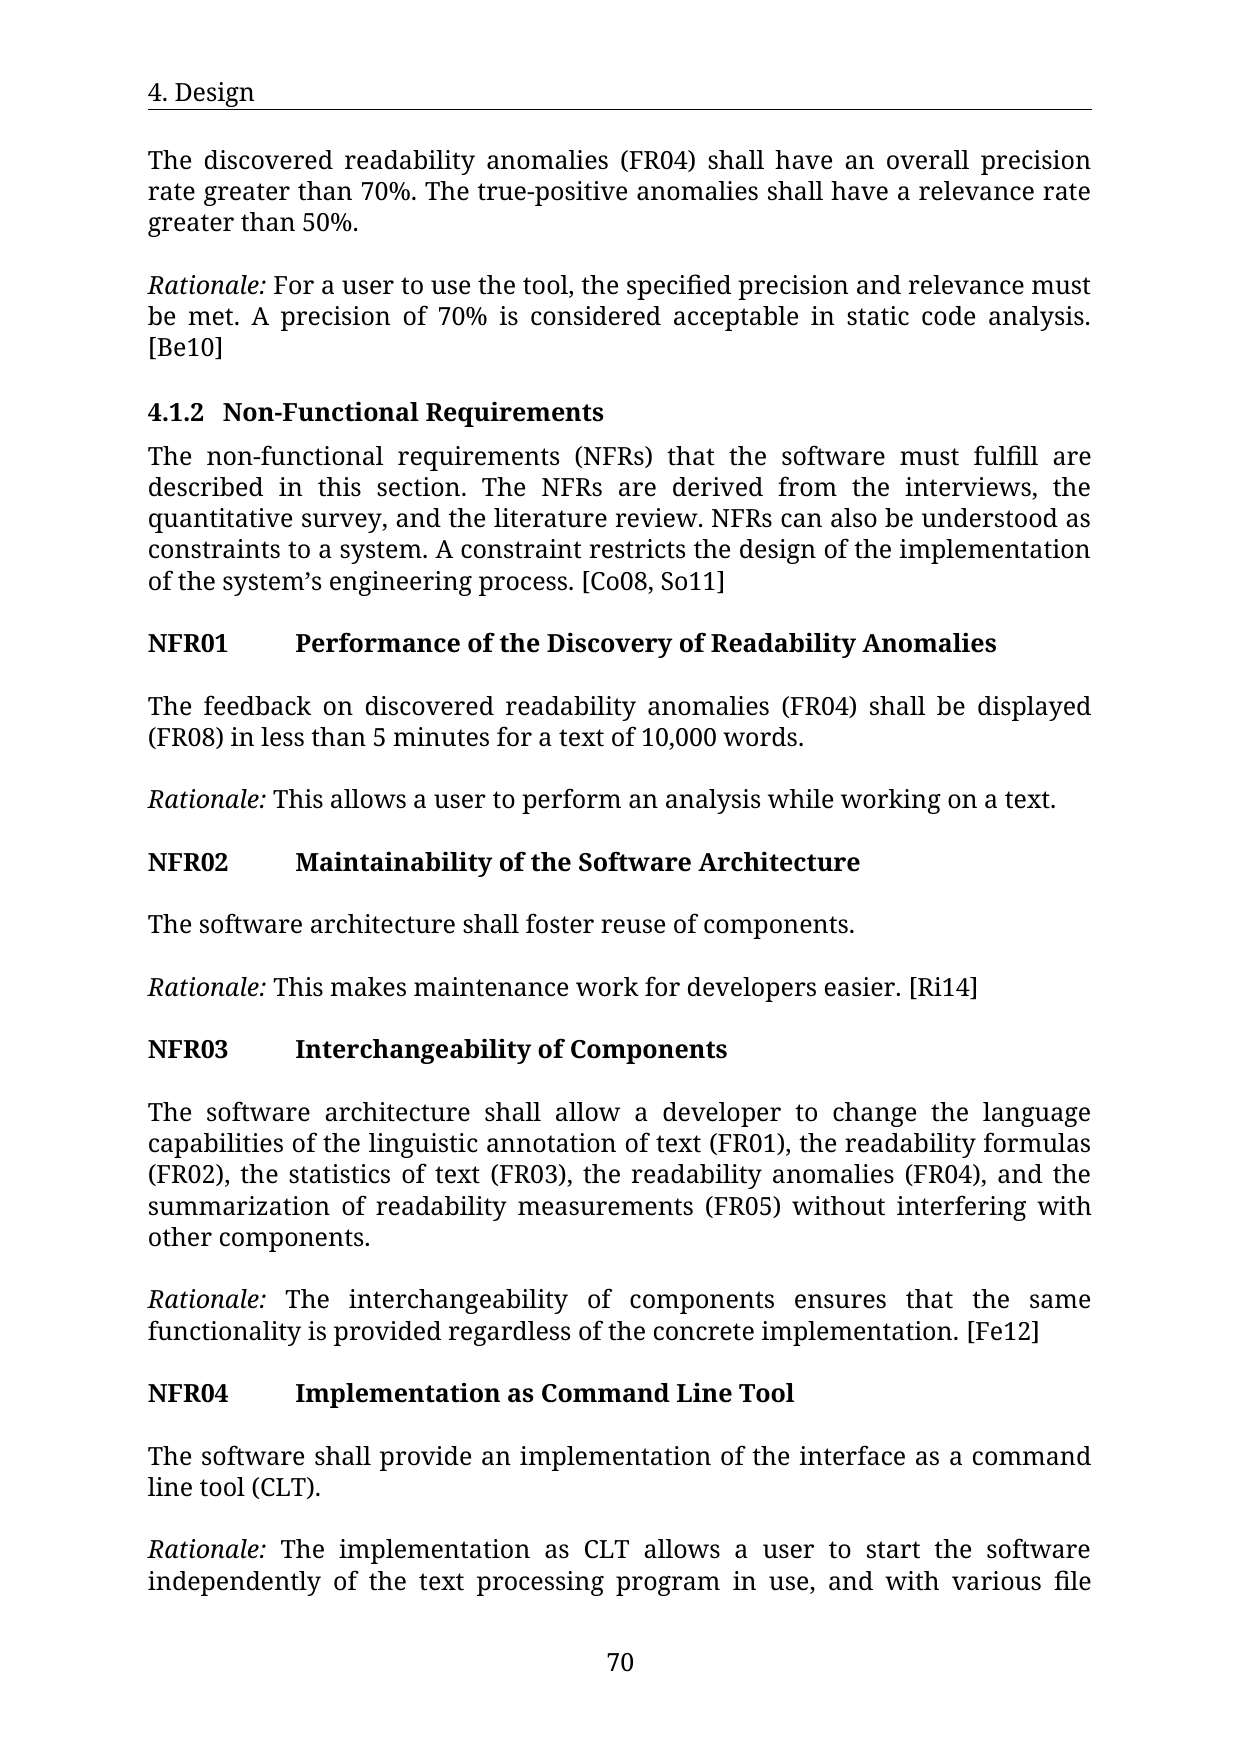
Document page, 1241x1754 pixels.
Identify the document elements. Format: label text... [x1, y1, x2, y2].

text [148, 1534, 1092, 1596]
text Rationale: For a user to use the tool, the specified precision and relevance must be met. A precision of 70% is considered acceptable in static code analysis. [Be10] [148, 269, 1092, 363]
text The non-functional requirements (NFRs) that the software must fulfill are described in this section. The NFRs are derived from the interviews, the quantitative survey, and the literature review. NFRs can also be understood as constraints to a system. A constraint restricts the design of the implementation of the system’s engineering process. [Co08, So11] [148, 440, 1092, 596]
subtitle NFR02 Maintainability of the Software Architecture [148, 846, 1092, 877]
subtitle NFR04 Implementation as Command Line Tool [148, 1377, 1092, 1409]
text The software shall provide an implementation of the interface as a command line tool (CLT). [148, 1440, 1092, 1502]
text Rationale: This makes maintenance work for developers easier. [Ri14] [148, 971, 1092, 1002]
text The software architecture shall allow a developer to change the language capabilities of the linguistic annotation of text (FR01), the readability formulas (FR02), the statistics of text (FR03), the readability anomalies (FR04), and the summarization of readability measurements (FR05) without interfering with other components. [148, 1096, 1092, 1252]
subtitle NFR01 Performance of the Discovery of Readability Anomalies [148, 627, 1092, 659]
text The software architecture shall foster reuse of components. [148, 909, 1092, 940]
text The feedback on discovered readability anomalies (FR04) shall be displayed (FR08) in less than 5 minutes for a text of 10,000 words. [148, 690, 1092, 752]
text The discovered readability anomalies (FR04) shall have an overall precision rate greater than 70%. The true-positive anomalies shall have a relevance rate greater than 50%. [148, 144, 1092, 238]
text Rationale: The interchangeability of components ensures that the same functionality is provided regardless of the concrete implementation. [Fe12] [148, 1284, 1092, 1346]
text Rationale: This allows a user to perform an analysis while working on a text. [148, 784, 1092, 815]
subtitle Non-Functional Requirements [148, 396, 1092, 427]
subtitle NFR03 Interchangeability of Components [148, 1034, 1092, 1065]
